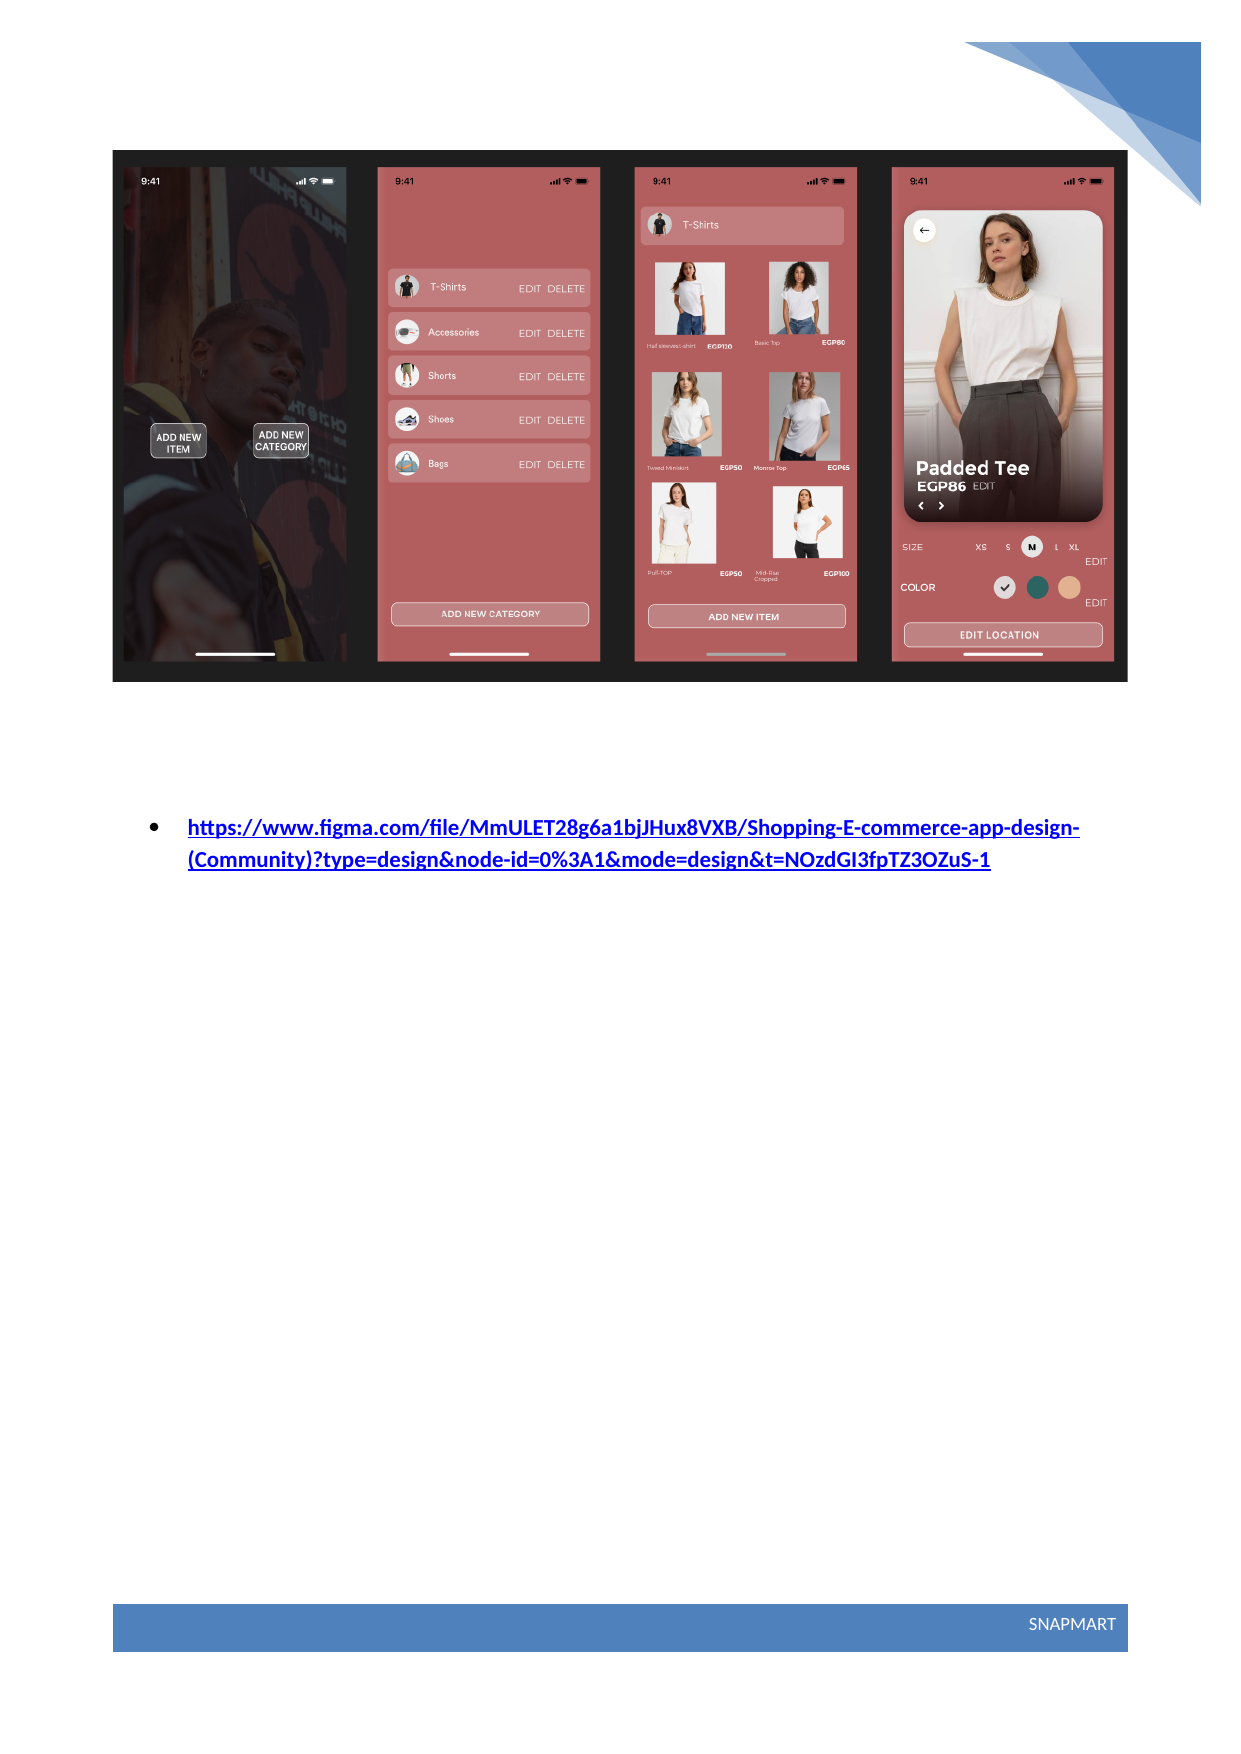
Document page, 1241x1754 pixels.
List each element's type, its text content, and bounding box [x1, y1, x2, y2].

list https://www.figma.com/file/MmULET28g6a1bjJHux8VXB/Shopping-E-commerce-app-design-(Community)?type=design&node-id=0%3A1&mode=design&t=NOzdGI3fpTZ3OZuS-1 [150, 813, 1128, 873]
picture [112, 42, 1201, 682]
